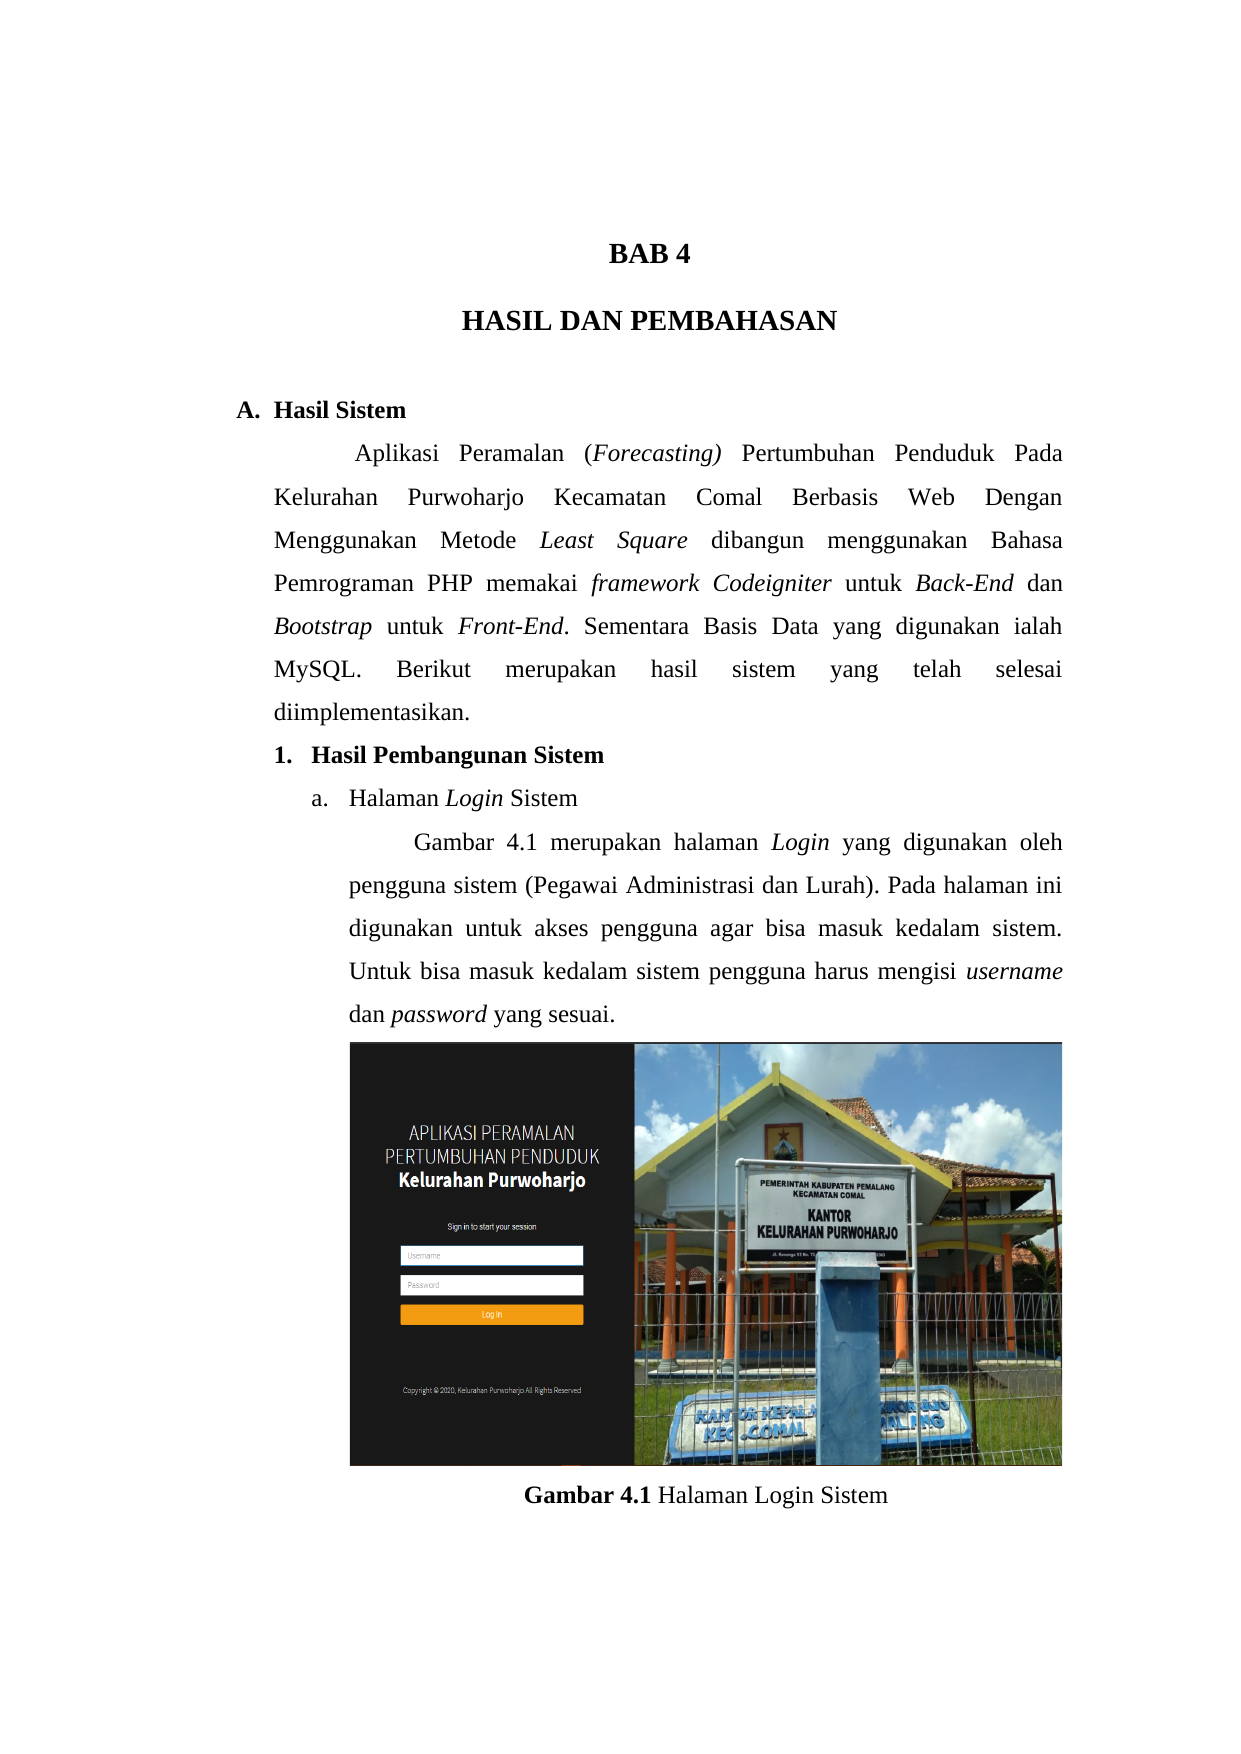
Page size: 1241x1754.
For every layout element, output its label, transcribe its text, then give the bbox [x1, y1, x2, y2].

subtitle BAB 4 HASIL DAN PEMBAHASAN [236, 236, 1063, 337]
subtitle Hasil Pembangunan Sistem [274, 740, 1063, 769]
subtitle Hasil Sistem [236, 395, 1063, 424]
list Halaman Login Sistem [311, 783, 1063, 812]
picture [349, 1042, 1063, 1466]
text Gambar 4.1 Halaman Login Sistem [349, 1480, 1063, 1509]
list Gambar 4.1 merupakan halaman Login yang digunakan oleh pengguna sistem (Pegawai Administrasi dan Lurah). Pada halaman ini digunakan untuk akses pengguna agar bisa masuk kedalam sistem. Untuk bisa masuk kedalam sistem pengguna harus mengisi username dan password yang sesuai. [349, 827, 1063, 1028]
text Aplikasi Peramalan (Forecasting) Pertumbuhan Penduduk Pada Kelurahan Purwoharjo Kecamatan Comal Berbasis Web Dengan Menggunakan Metode Least Square dibangun menggunakan Bahasa Pemrograman PHP memakai framework Codeigniter untuk Back-End dan Bootstrap untuk Front-End. Sementara Basis Data yang digunakan ialah MySQL. Berikut merupakan hasil sistem yang telah selesai diimplementasikan. [274, 438, 1063, 726]
